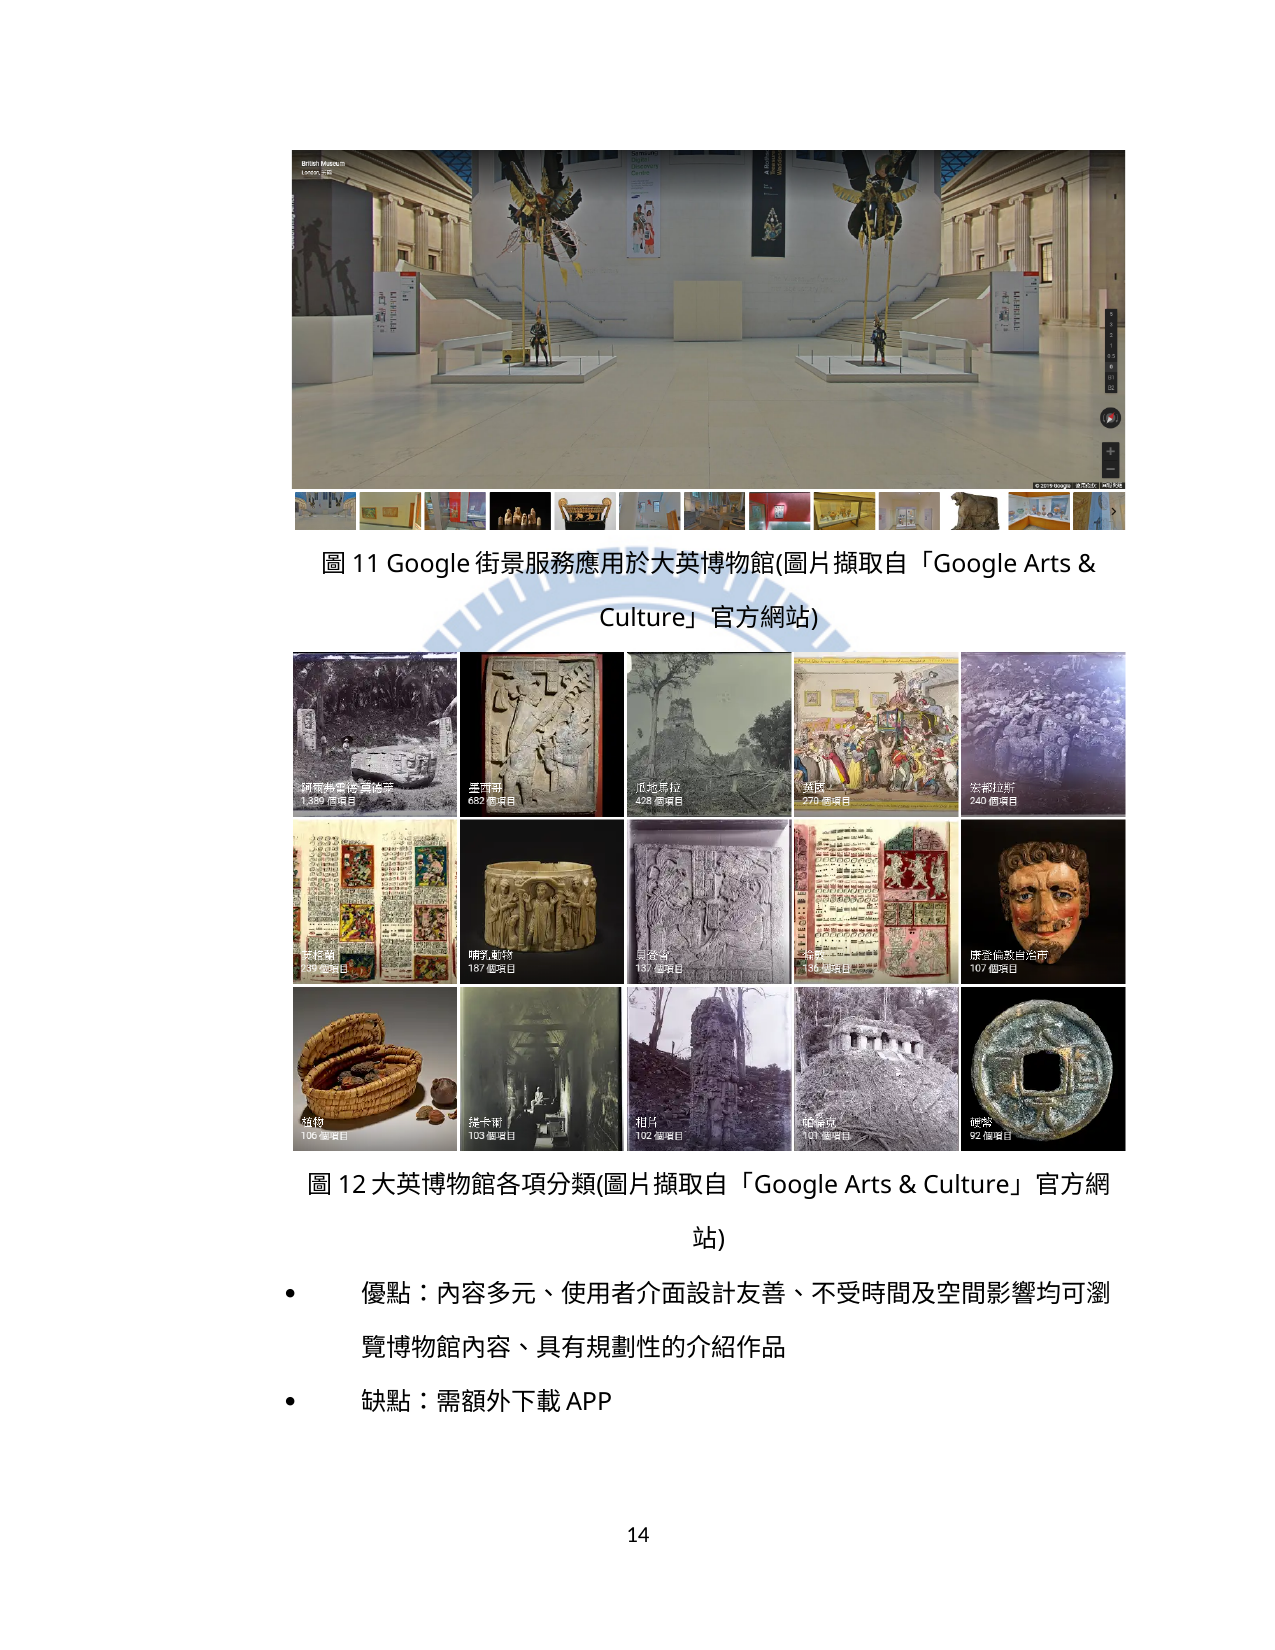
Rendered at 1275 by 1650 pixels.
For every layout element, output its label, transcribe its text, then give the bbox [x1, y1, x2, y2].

list 缺點：需額外下載APP [286, 1382, 1125, 1418]
list 優點：內容多元、使用者介面設計友善、不受時間及空間影響均可瀏覽博物館內容、具有規劃性的介紹作品 [286, 1273, 1125, 1364]
list 圖 12大英博物館各項分類(圖片擷取自「Google Arts & Culture」官方網站) [292, 1164, 1125, 1255]
picture [291, 150, 1126, 543]
picture [291, 634, 1126, 1151]
list 圖 11 Google街景服務應用於大英博物館(圖片擷取自「Google Arts & Culture」官方網站) [292, 543, 1125, 634]
